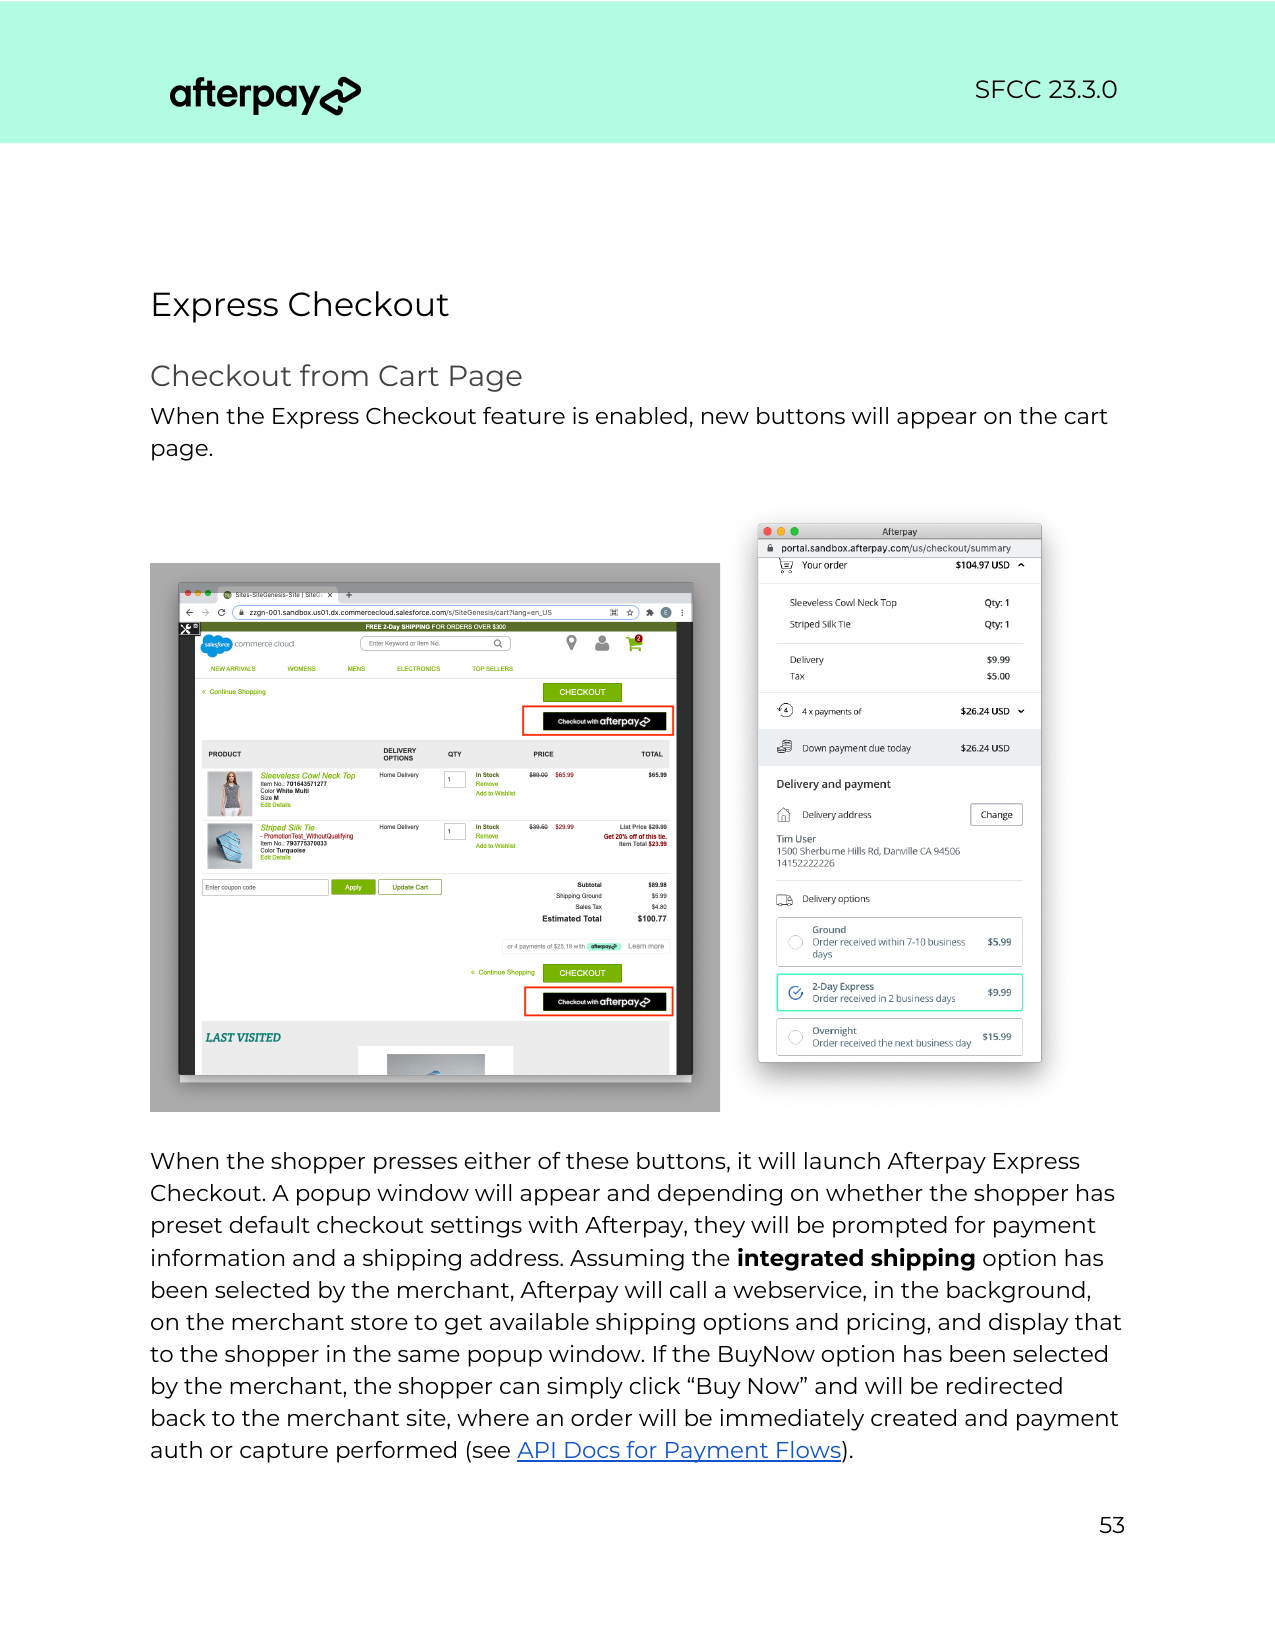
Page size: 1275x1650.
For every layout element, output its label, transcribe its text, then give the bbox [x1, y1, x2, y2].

picture [134, 48, 397, 144]
picture [150, 498, 1079, 1112]
subtitle Express Checkout [150, 284, 1125, 325]
text When the Express Checkout feature is enabled, new buttons will appear on the cart page. [150, 402, 1125, 462]
subtitle Checkout from Cart Page [150, 358, 1125, 394]
